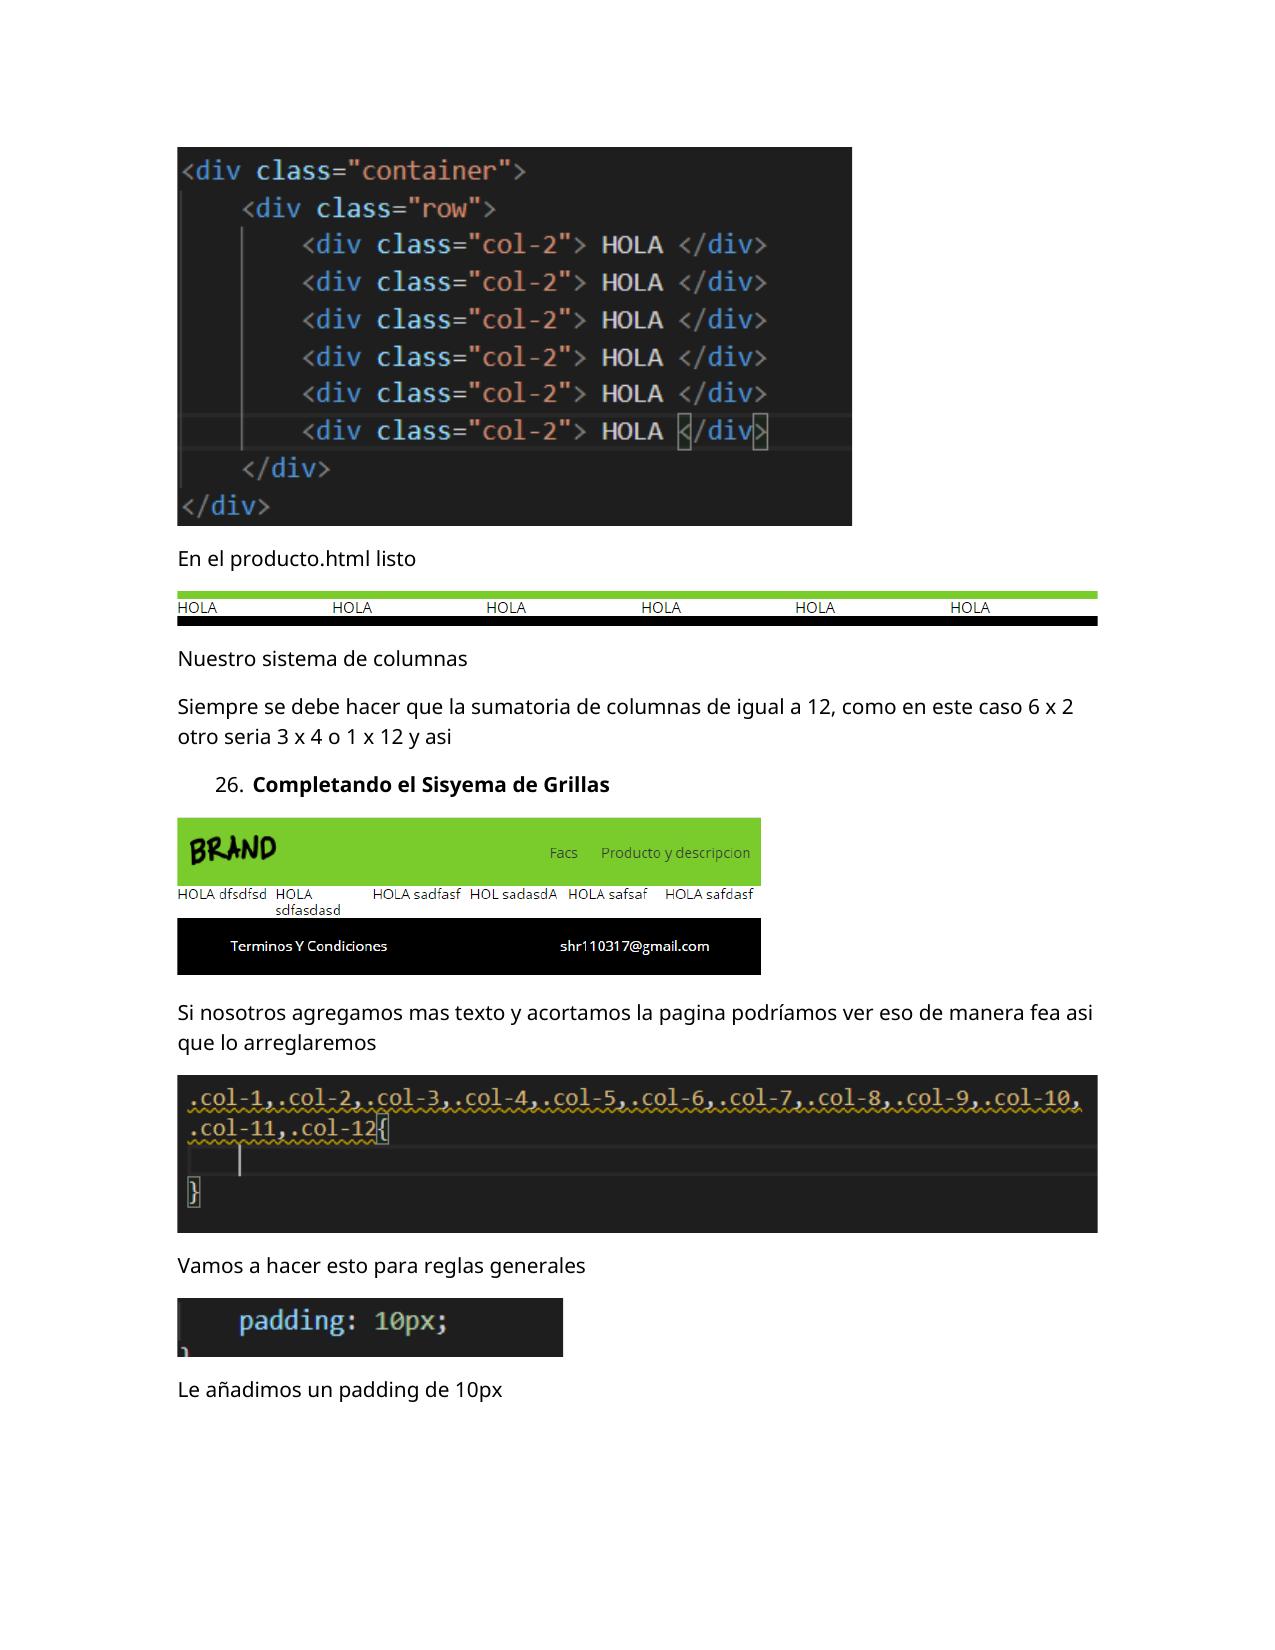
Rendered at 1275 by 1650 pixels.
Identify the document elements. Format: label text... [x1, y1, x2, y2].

text Siempre se debe hacer que la sumatoria de columnas de igual a 12, como en este caso 6 x 2 otro seria 3 x 4 o 1 x 12 y asi [177, 692, 1098, 751]
text Vamos a hacer esto para reglas generales [177, 1252, 1098, 1280]
picture [177, 1075, 1098, 1233]
text Si nosotros agregamos mas texto y acortamos la pagina podríamos ver eso de manera fea asi que lo arreglaremos [177, 998, 1098, 1057]
text En el producto.html listo [177, 544, 1098, 573]
text Le añadimos un padding de 10px [177, 1376, 1098, 1404]
picture [177, 591, 1098, 626]
picture [177, 147, 853, 526]
picture [177, 817, 761, 979]
list Completando el Sisyema de Grillas [215, 770, 1098, 798]
text Nuestro sistema de columnas [177, 644, 1098, 673]
picture [177, 1298, 564, 1357]
